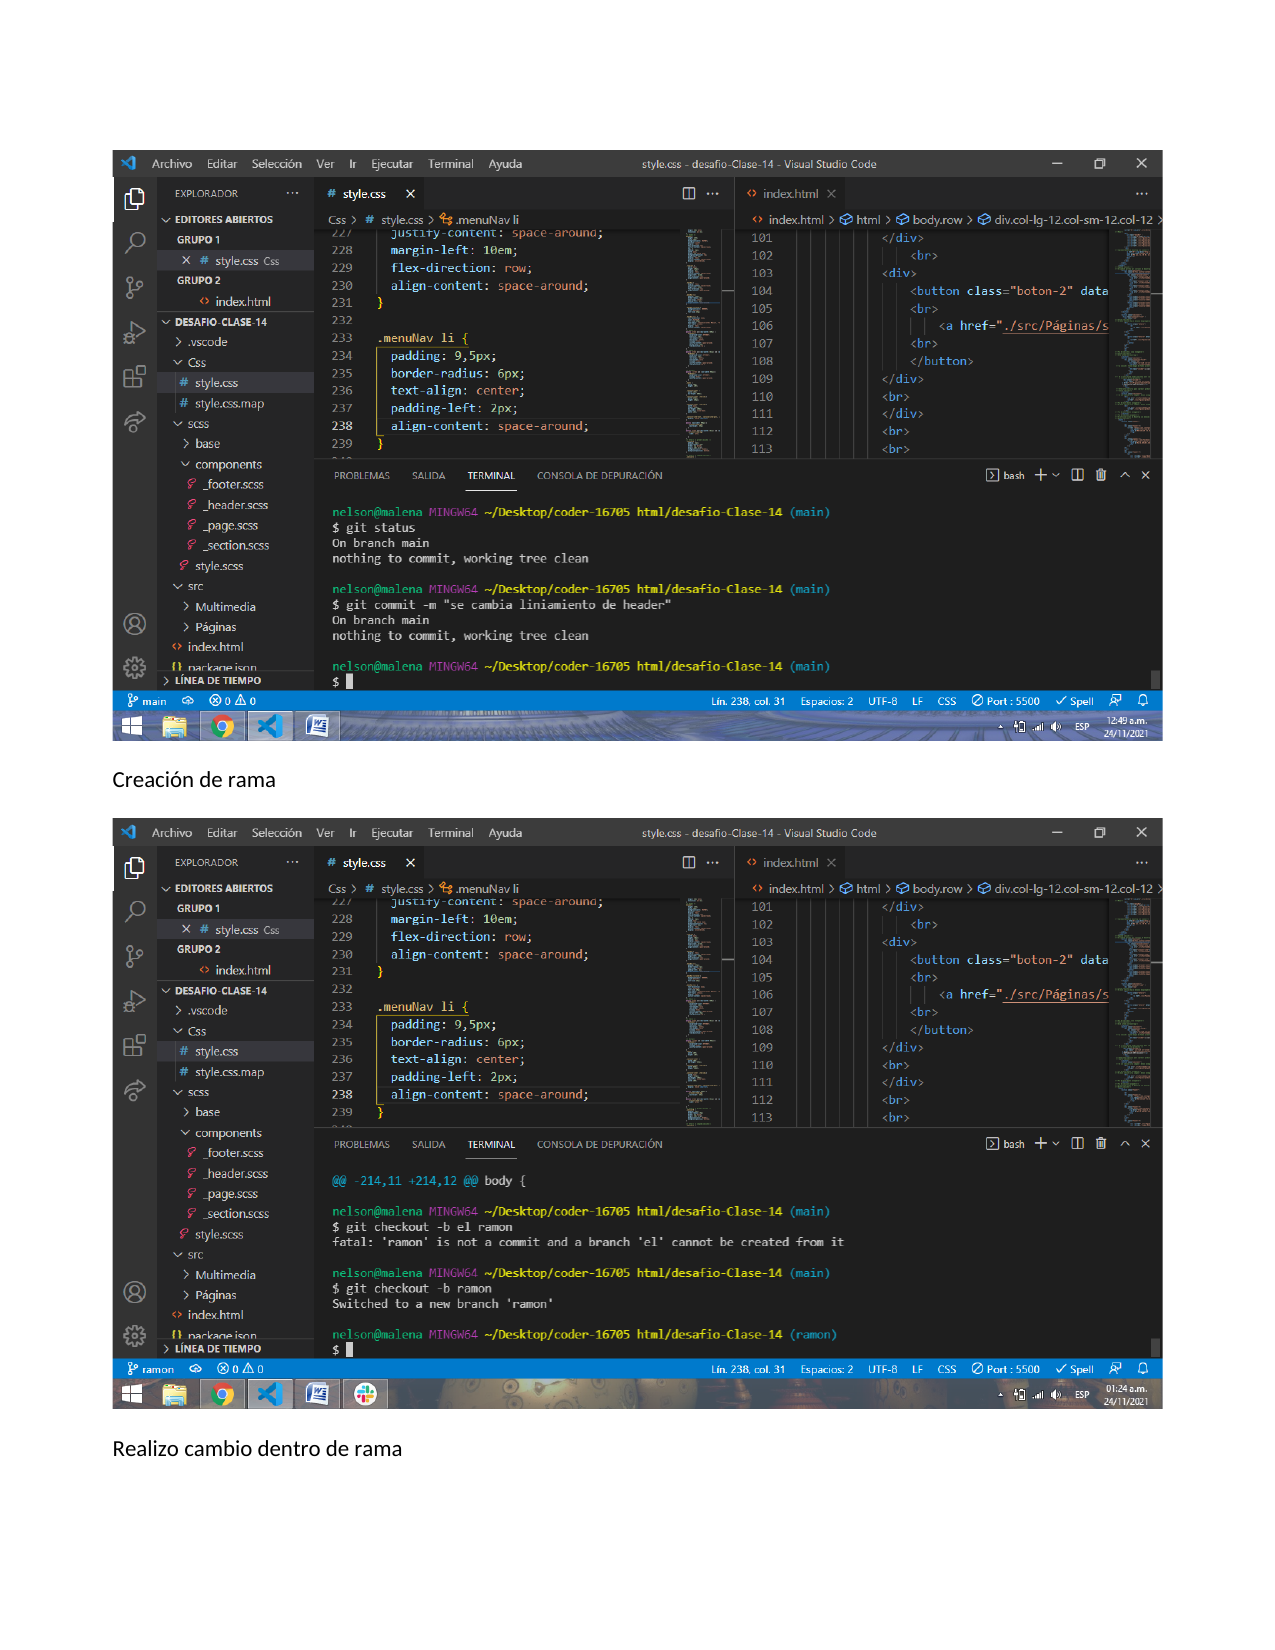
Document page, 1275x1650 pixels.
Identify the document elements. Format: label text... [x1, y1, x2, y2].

text Creación de rama [112, 765, 1162, 793]
picture [112, 818, 1163, 1409]
text Realizo cambio dentro de rama [112, 1434, 1162, 1462]
picture [112, 150, 1163, 741]
